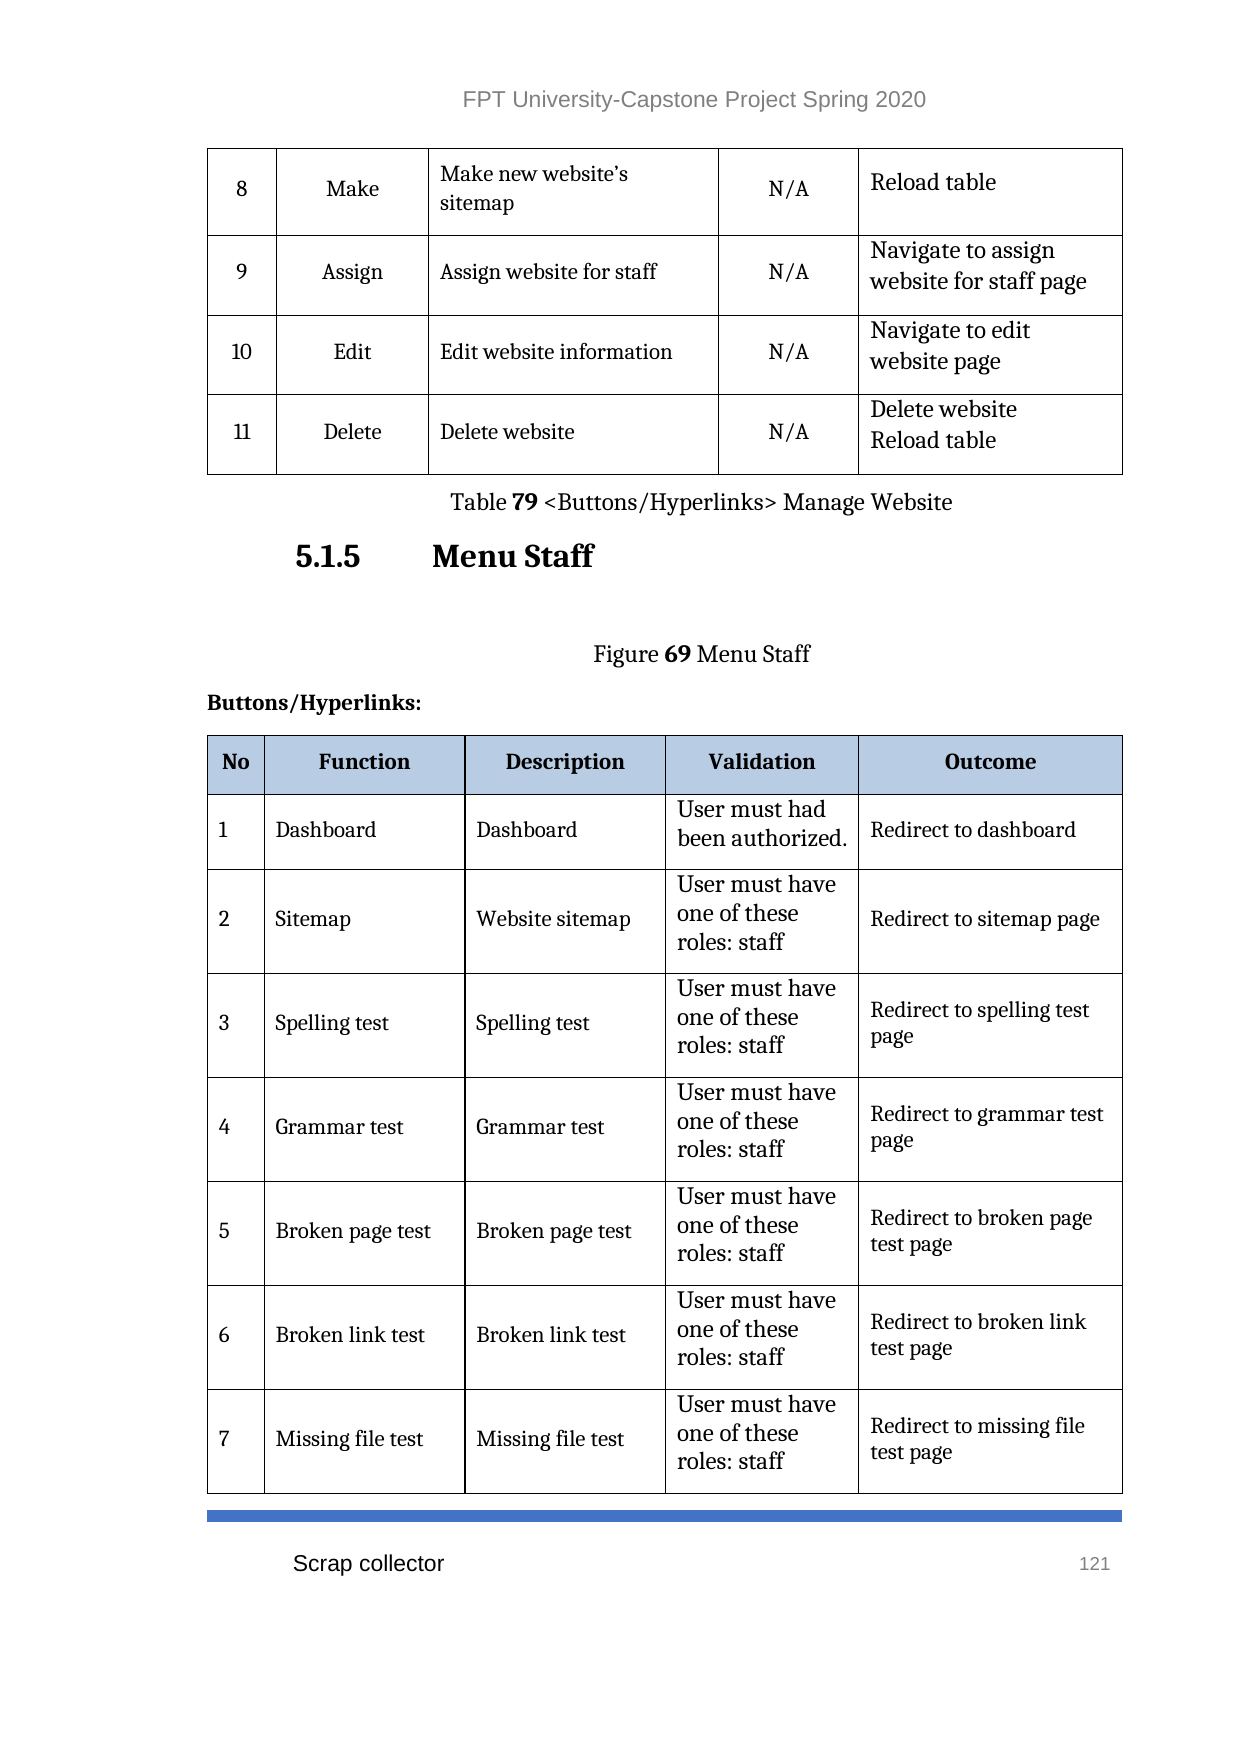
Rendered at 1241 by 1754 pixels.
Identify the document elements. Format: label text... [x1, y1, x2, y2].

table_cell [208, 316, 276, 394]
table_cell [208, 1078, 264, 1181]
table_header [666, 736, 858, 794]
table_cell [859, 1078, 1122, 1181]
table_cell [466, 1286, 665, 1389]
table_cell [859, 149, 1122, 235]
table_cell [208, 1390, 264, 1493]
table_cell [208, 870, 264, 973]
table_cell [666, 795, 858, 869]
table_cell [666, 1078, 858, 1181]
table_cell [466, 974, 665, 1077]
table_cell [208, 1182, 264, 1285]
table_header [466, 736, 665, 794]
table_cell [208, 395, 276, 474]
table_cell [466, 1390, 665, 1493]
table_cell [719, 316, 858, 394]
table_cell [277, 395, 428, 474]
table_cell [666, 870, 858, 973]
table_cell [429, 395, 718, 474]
subtitle Menu Staff [295, 537, 1122, 576]
text Figure 69 Menu Staff [207, 640, 1122, 669]
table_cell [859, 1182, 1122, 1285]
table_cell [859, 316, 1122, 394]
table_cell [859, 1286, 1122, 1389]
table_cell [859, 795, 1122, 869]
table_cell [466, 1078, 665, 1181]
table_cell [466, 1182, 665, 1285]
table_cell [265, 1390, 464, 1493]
text Table 79 <Buttons/Hyperlinks> Manage Website [207, 488, 1122, 516]
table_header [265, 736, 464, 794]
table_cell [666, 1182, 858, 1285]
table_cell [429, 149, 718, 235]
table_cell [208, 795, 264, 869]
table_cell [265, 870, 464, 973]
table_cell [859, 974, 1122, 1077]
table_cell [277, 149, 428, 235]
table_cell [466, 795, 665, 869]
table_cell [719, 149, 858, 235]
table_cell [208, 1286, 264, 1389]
text Buttons/Hyperlinks: [207, 690, 1122, 716]
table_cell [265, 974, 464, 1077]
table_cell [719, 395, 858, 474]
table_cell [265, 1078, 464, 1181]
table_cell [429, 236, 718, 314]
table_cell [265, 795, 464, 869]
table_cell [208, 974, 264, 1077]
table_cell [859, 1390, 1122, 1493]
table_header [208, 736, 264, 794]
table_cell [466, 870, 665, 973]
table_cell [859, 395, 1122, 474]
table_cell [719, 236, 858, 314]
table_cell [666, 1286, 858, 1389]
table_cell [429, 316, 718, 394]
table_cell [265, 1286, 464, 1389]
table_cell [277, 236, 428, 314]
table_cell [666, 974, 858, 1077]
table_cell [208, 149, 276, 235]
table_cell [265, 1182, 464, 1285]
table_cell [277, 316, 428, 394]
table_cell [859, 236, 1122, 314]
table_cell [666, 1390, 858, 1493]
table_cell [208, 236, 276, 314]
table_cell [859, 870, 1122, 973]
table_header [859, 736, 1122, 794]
